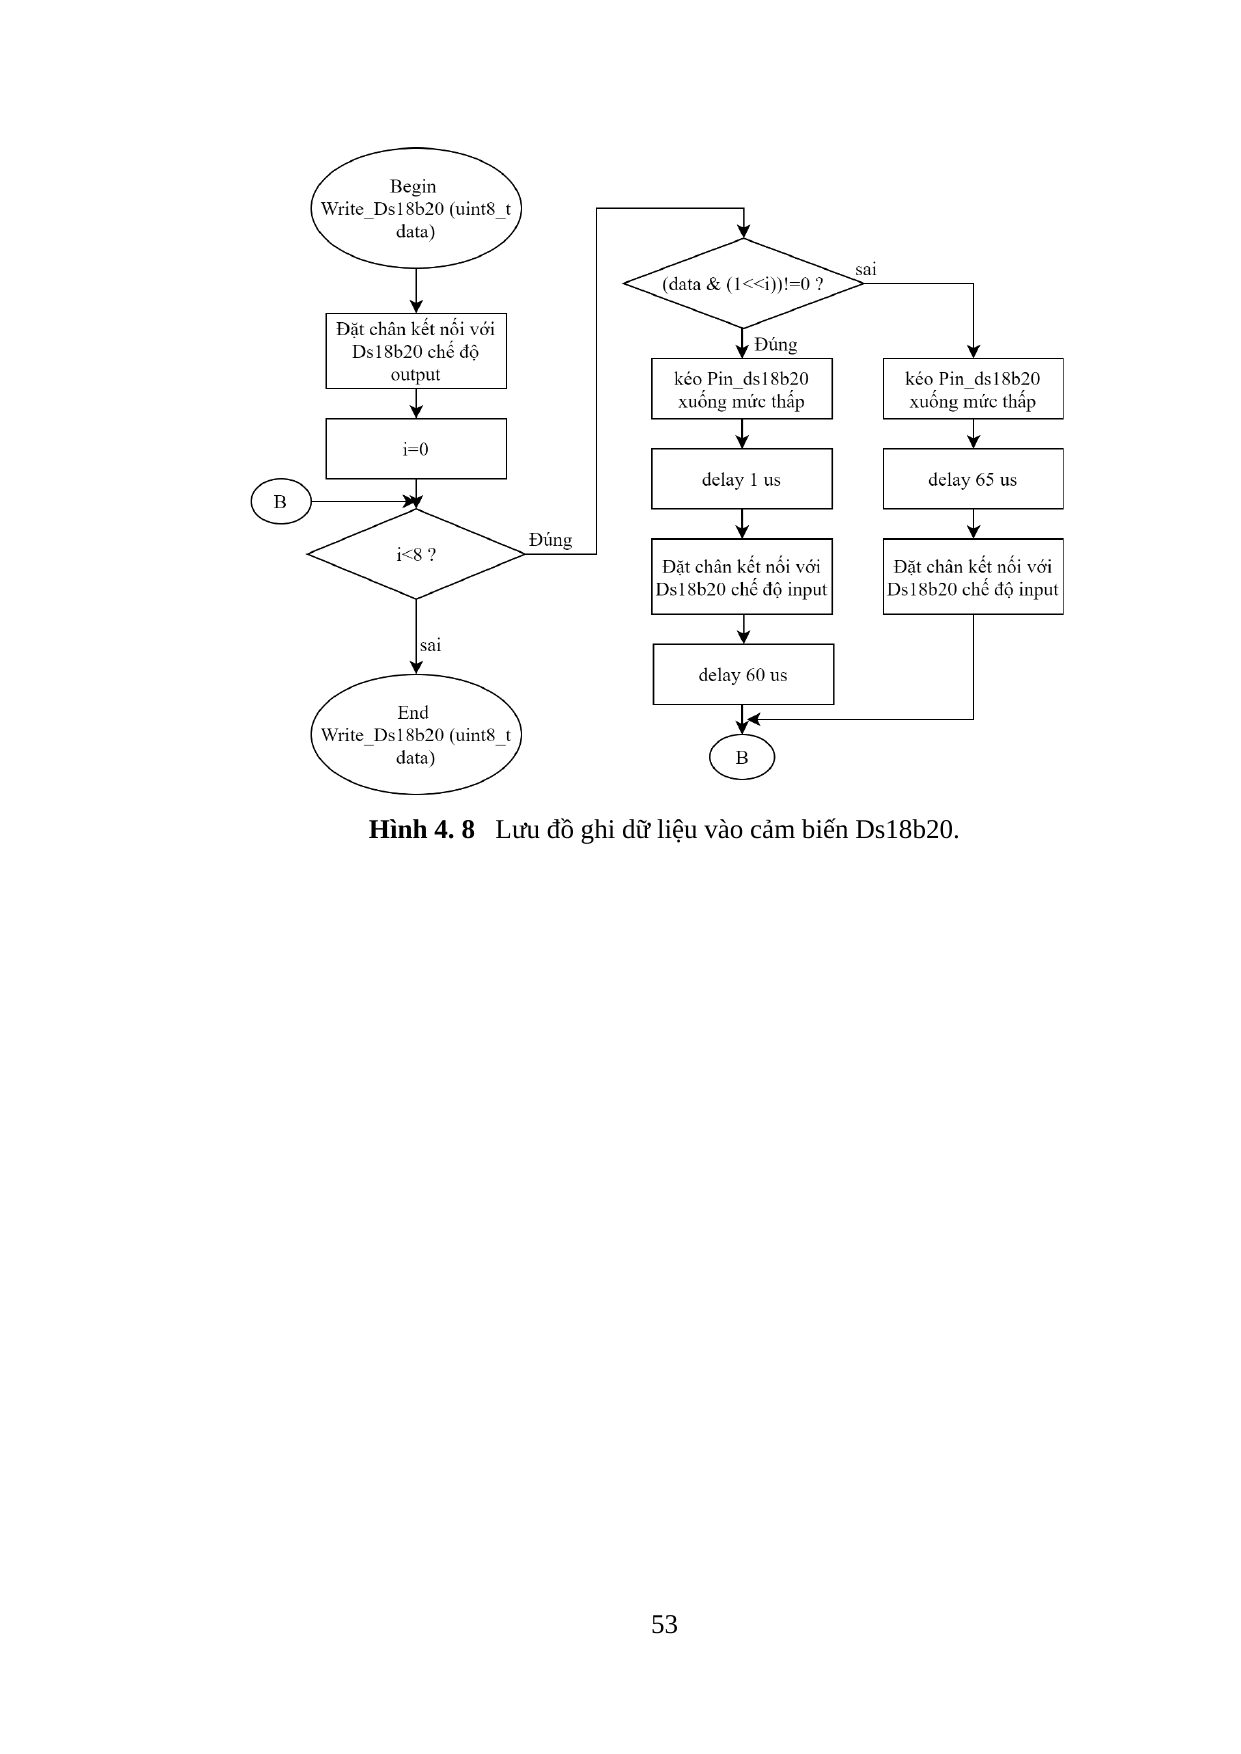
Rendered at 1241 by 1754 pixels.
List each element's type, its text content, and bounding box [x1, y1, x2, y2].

picture [250, 147, 1064, 795]
text Hình 4. 8 Lưu đồ ghi dữ liệu vào cảm biến Ds18b20. [236, 813, 1092, 844]
